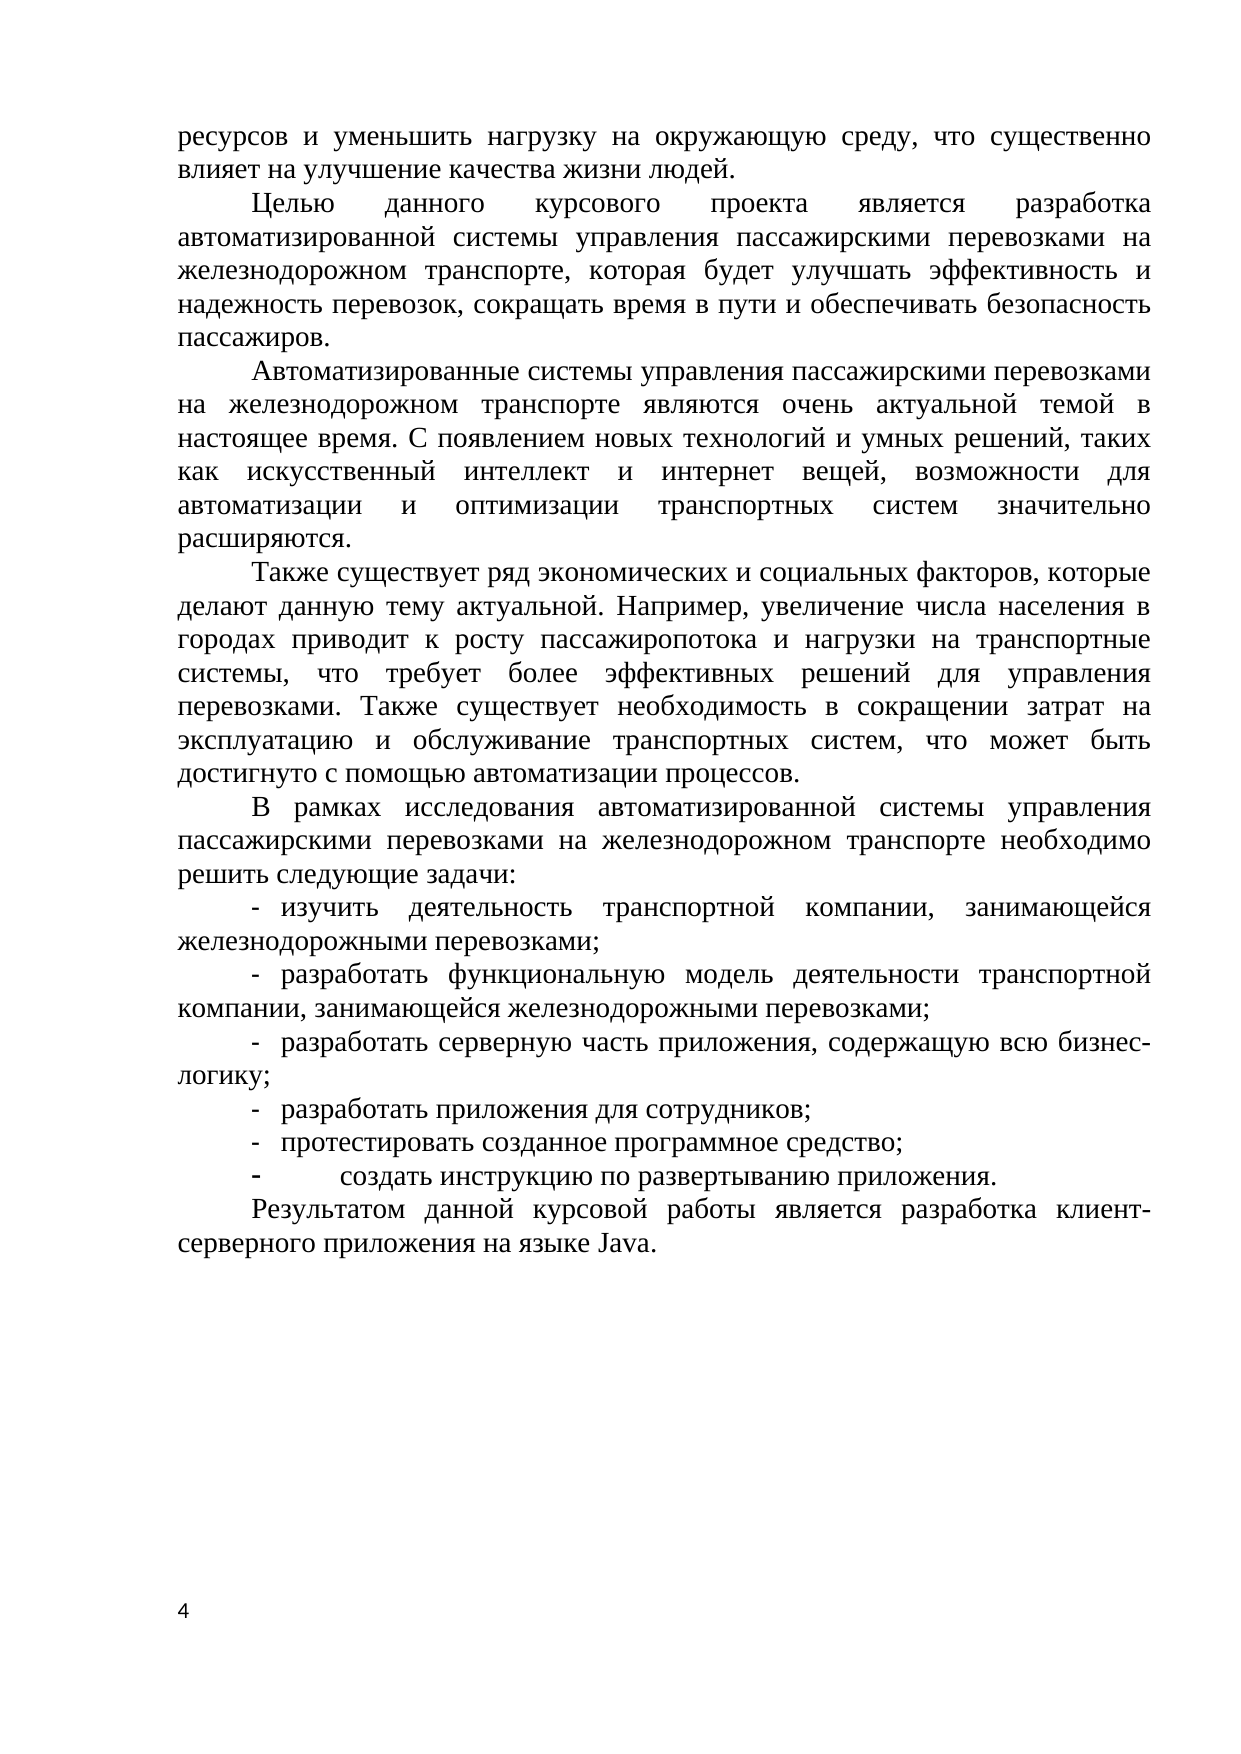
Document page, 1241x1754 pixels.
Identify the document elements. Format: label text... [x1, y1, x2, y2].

text В рамках исследования автоматизированной системы управления пассажирскими перевозками на железнодорожном транспорте необходимо решить следующие задачи: [177, 789, 1152, 889]
list разработать серверную часть приложения, содержащую всю бизнес-логику; [177, 1024, 1152, 1091]
list изучить деятельность транспортной компании, занимающейся железнодорожными перевозками; [177, 889, 1152, 957]
text Также существует ряд экономических и социальных факторов, которые делают данную тему актуальной. Например, увеличение числа населения в городах приводит к росту пассажиропотока и нагрузки на транспортные системы, что требует более эффективных решений для управления перевозками. Также существует необходимость в сокращении затрат на эксплуатацию и обслуживание транспортных систем, что может быть достигнуто с помощью автоматизации процессов. [177, 554, 1152, 789]
list создать инструкцию по развертыванию приложения. [177, 1158, 1152, 1192]
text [177, 118, 1152, 185]
text Результатом данной курсовой работы является разработка клиент-серверного приложения на языке Java. [177, 1192, 1152, 1259]
list разработать функциональную модель деятельности транспортной компании, занимающейся железнодорожными перевозками; [177, 957, 1152, 1024]
text Автоматизированные системы управления пассажирскими перевозками на железнодорожном транспорте являются очень актуальной темой в настоящее время. С появлением новых технологий и умных решений, таких как искусственный интеллект и интернет вещей, возможности для автоматизации и оптимизации транспортных систем значительно расширяются. [177, 353, 1152, 554]
text Целью данного курсового проекта является разработка автоматизированной системы управления пассажирскими перевозками на железнодорожном транспорте, которая будет улучшать эффективность и надежность перевозок, сокращать время в пути и обеспечивать безопасность пассажиров. [177, 185, 1152, 353]
list протестировать созданное программное средство; [177, 1124, 1152, 1158]
list разработать приложения для сотрудников; [177, 1091, 1152, 1124]
